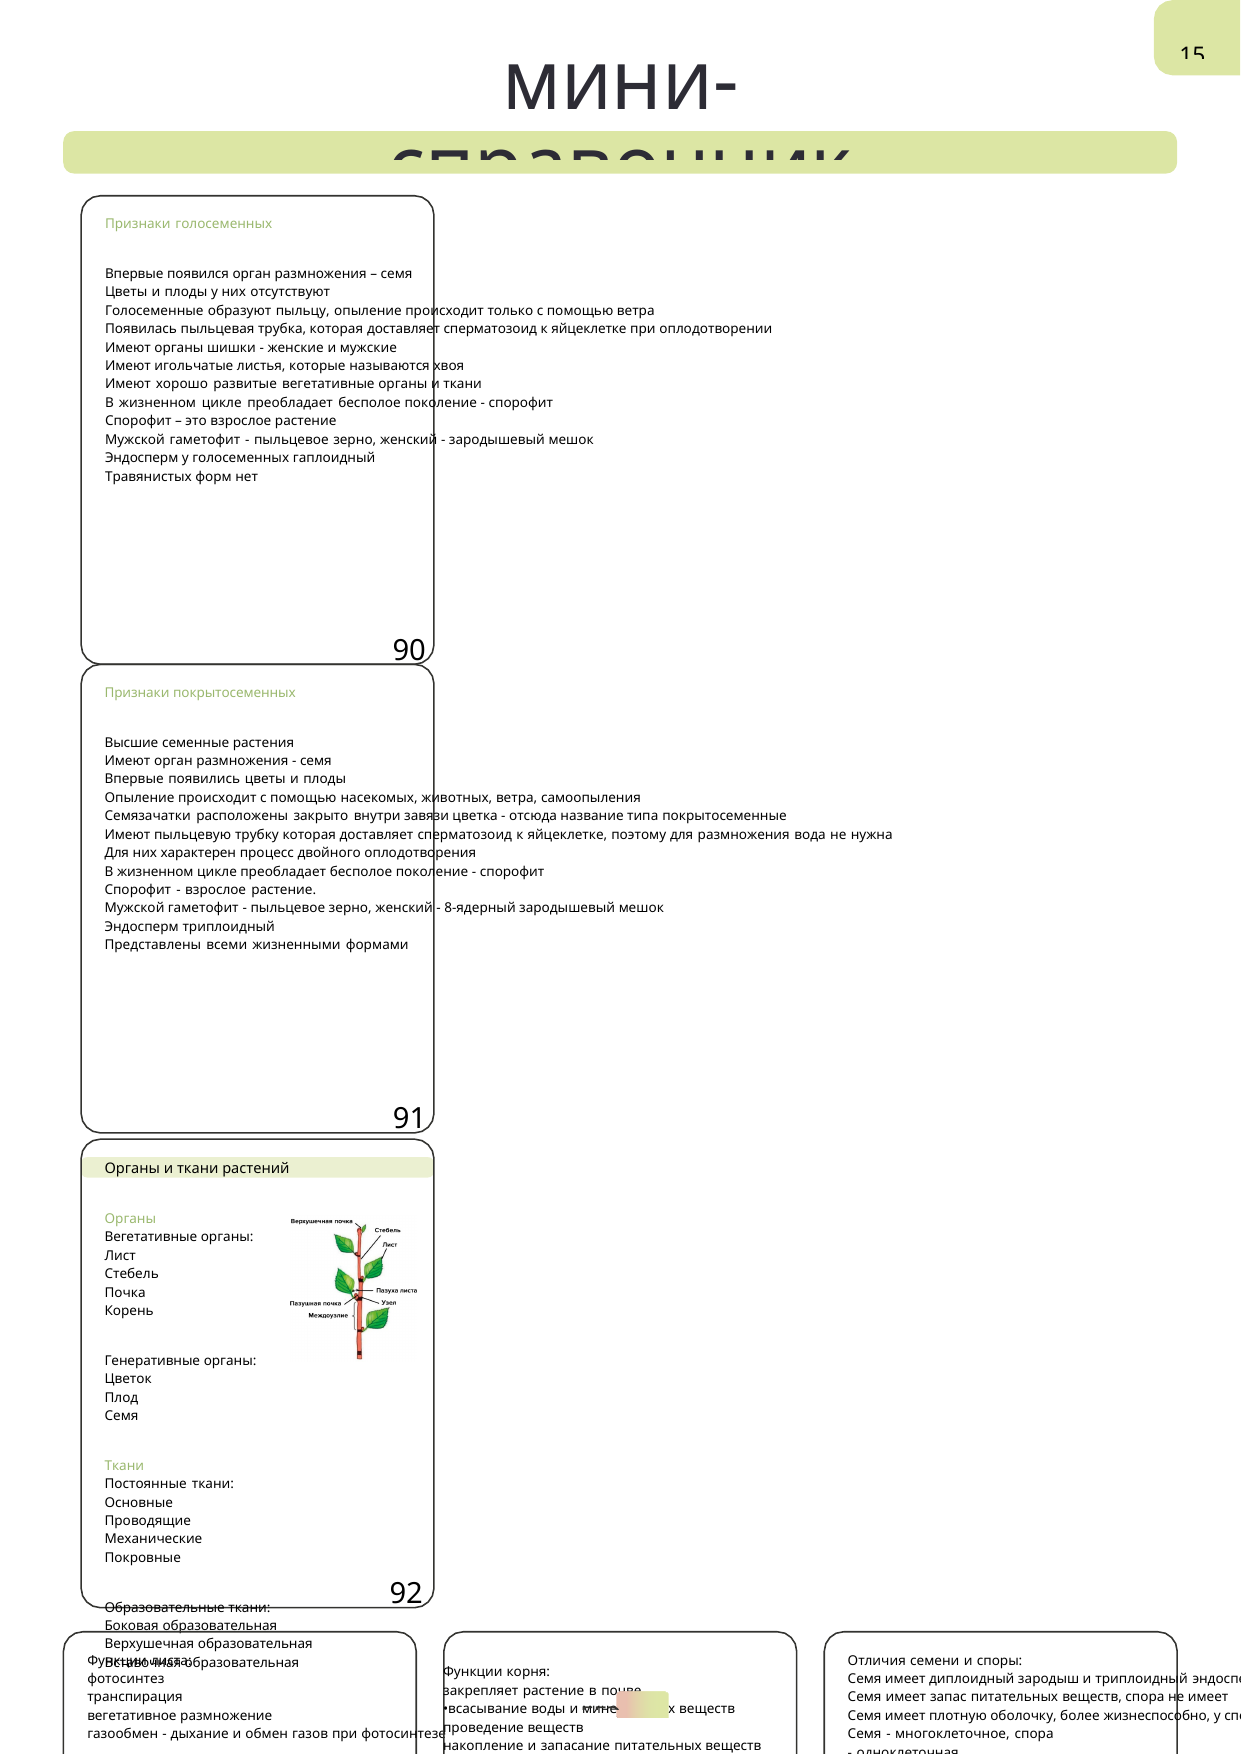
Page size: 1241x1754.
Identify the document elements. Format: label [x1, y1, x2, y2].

picture [290, 1215, 417, 1362]
picture [616, 1690, 669, 1718]
